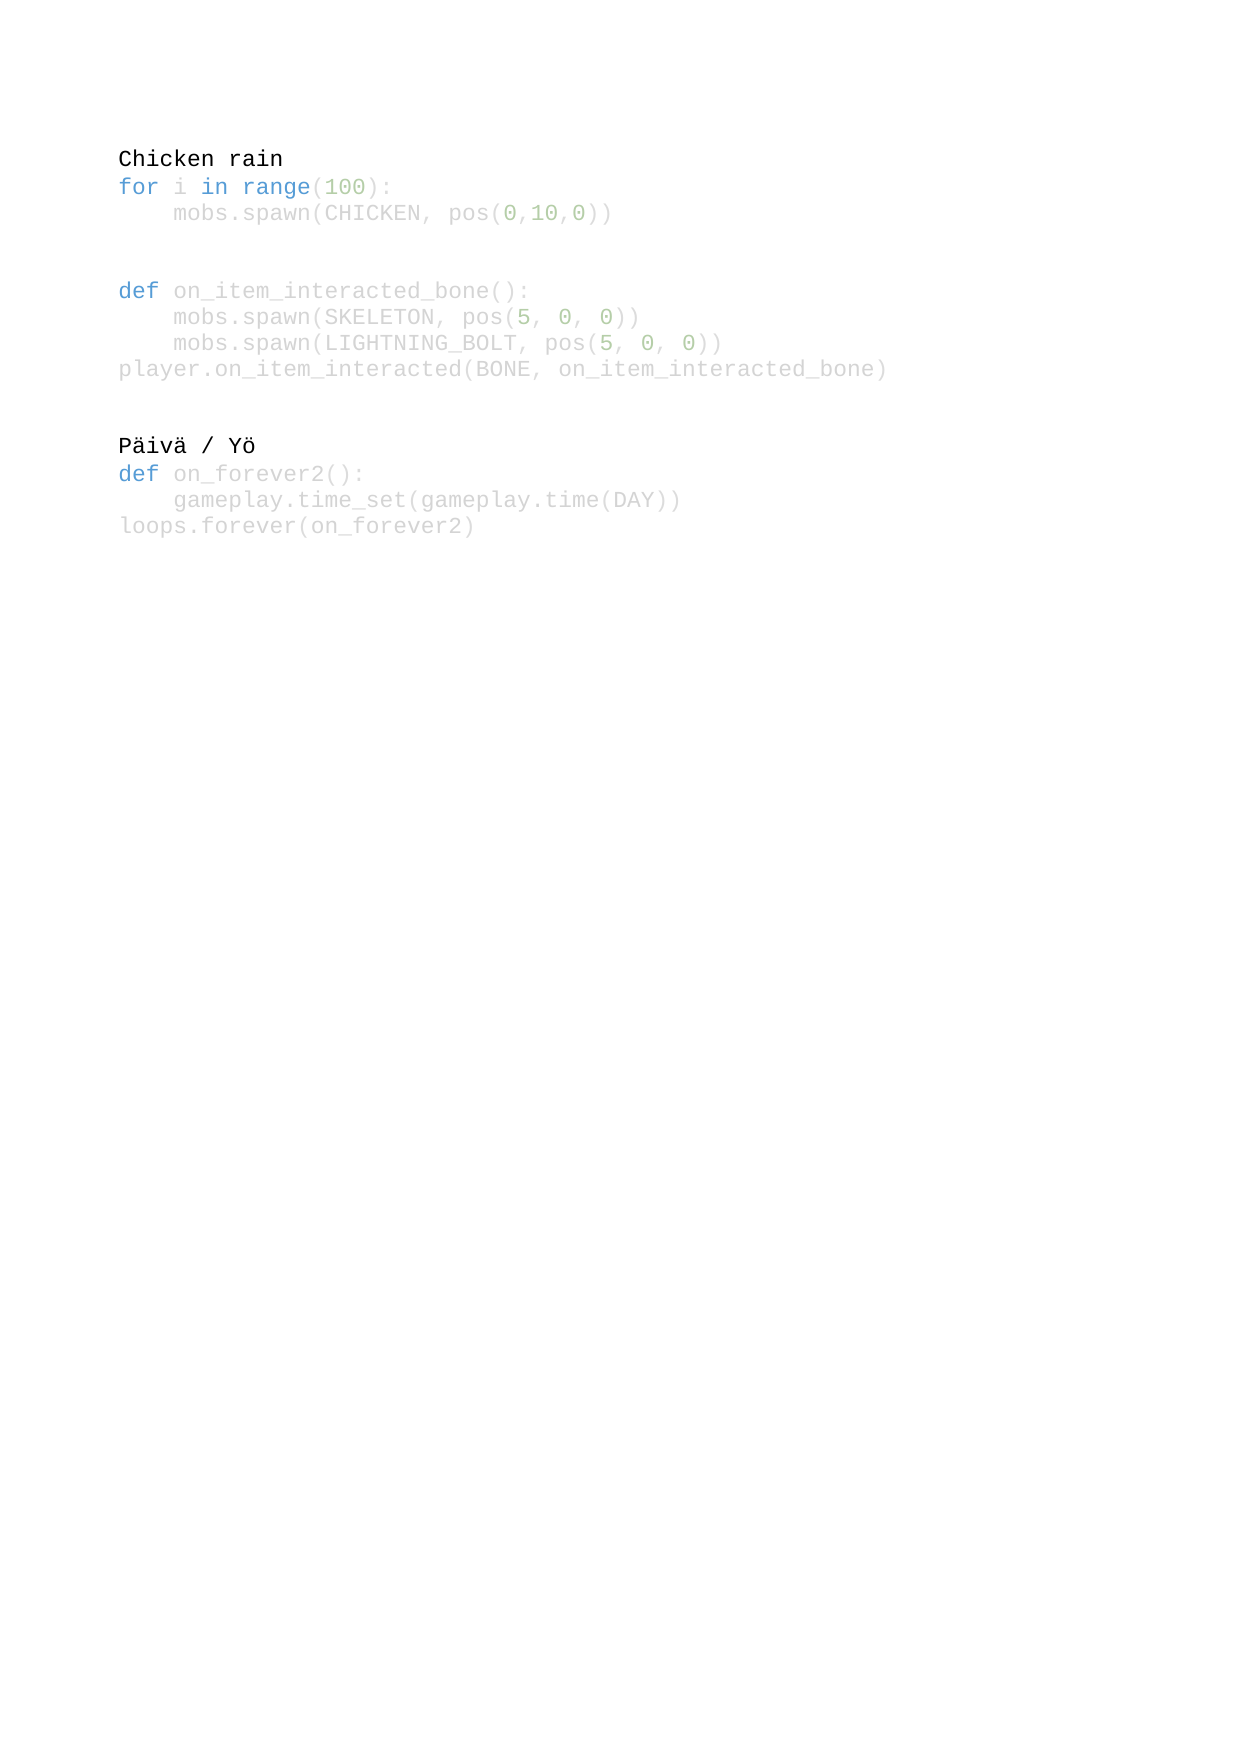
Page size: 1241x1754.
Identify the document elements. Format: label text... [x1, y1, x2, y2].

text mobs.spawn(SKELETON, pos(5, 0, 0)) [118, 305, 1122, 331]
text mobs.spawn(LIGHTNING_BOLT, pos(5, 0, 0)) [118, 331, 1122, 357]
text mobs.spawn(CHICKEN, pos(0,10,0)) [118, 201, 1122, 227]
text player.on_item_interacted(BONE, on_item_interacted_bone) [118, 357, 1122, 383]
text Chicken rain [118, 148, 1122, 173]
text def on_item_interacted_bone(): [118, 279, 1122, 305]
text gameplay.time_set(gameplay.time(DAY)) [118, 488, 1122, 514]
text for i in range(100): [118, 175, 1122, 201]
text Päivä / Yö [118, 435, 1122, 461]
text def on_forever2(): [118, 462, 1122, 488]
text loops.forever(on_forever2) [118, 514, 1122, 540]
